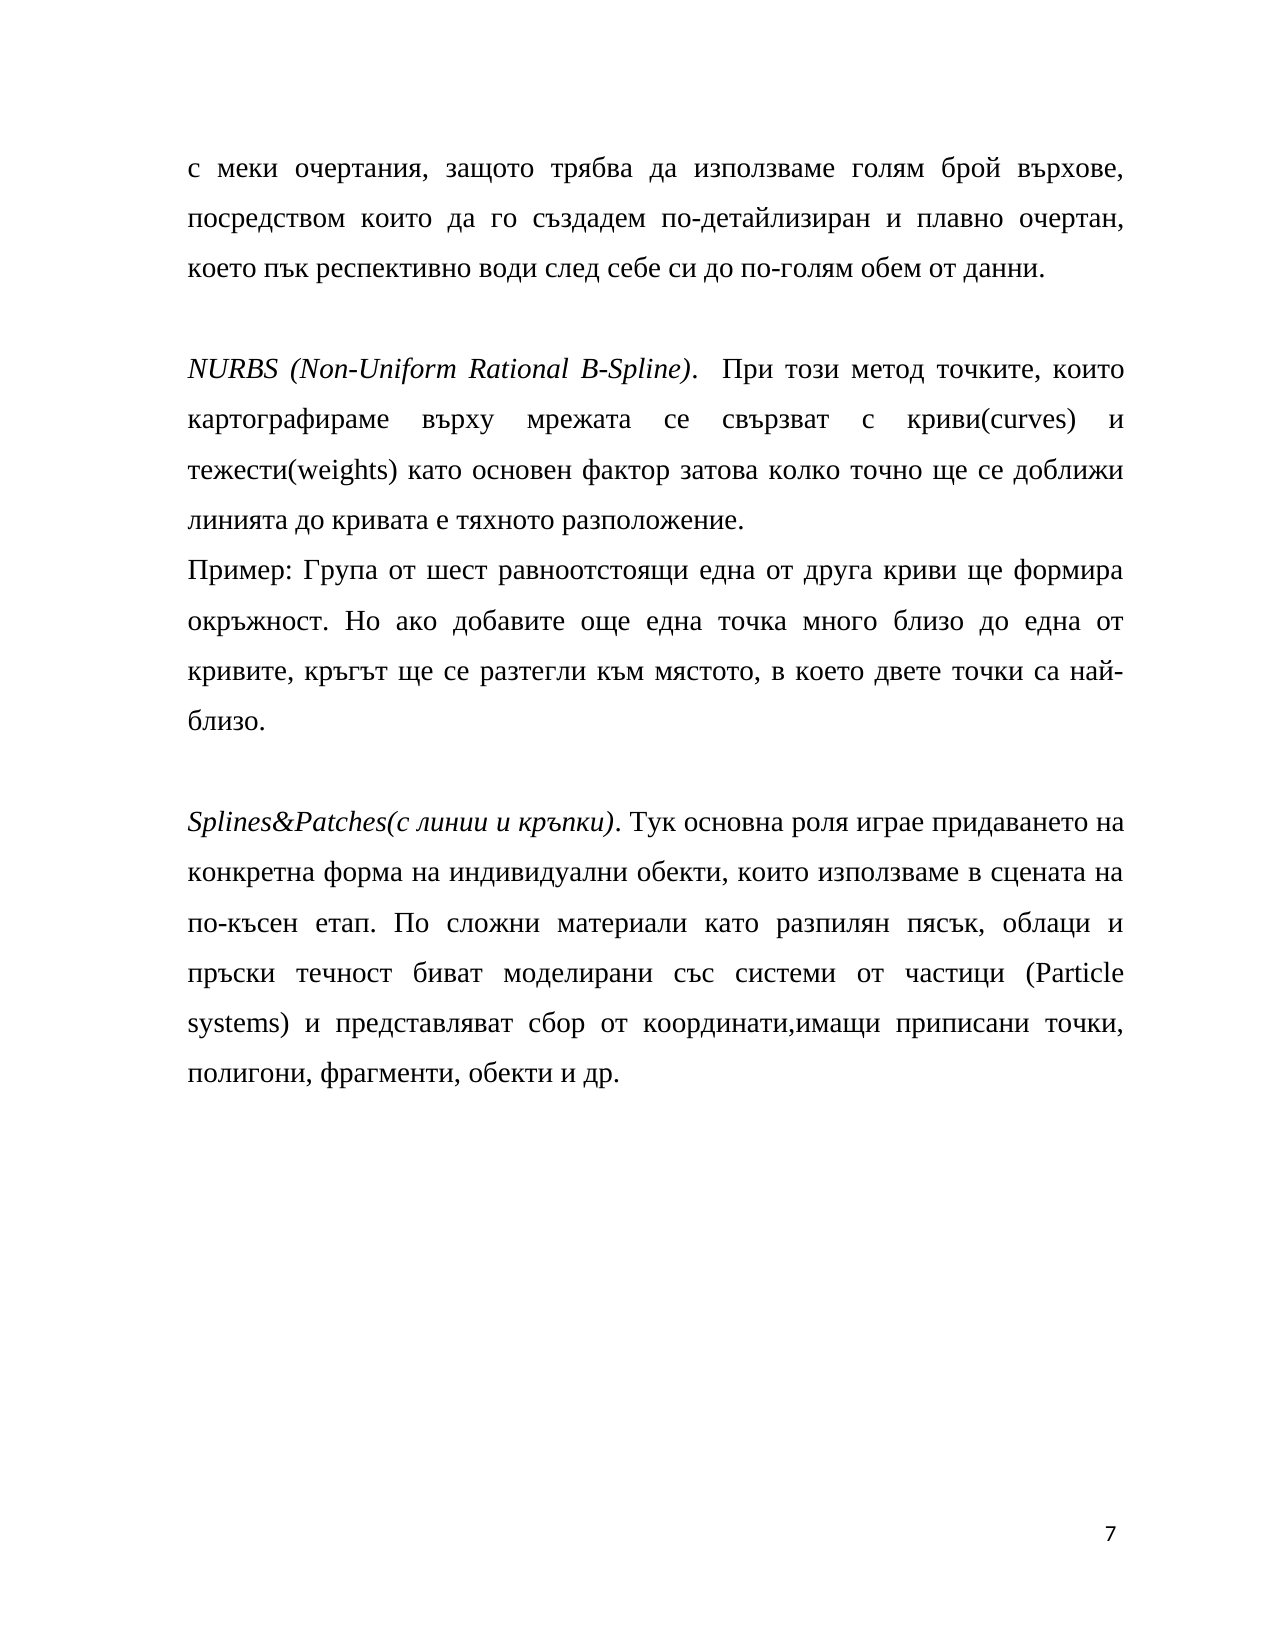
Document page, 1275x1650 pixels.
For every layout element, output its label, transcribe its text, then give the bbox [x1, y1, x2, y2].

list Splines&Patches(с линии и кръпки). Тук основна роля играе придаването на конкретна форма на индивидуални обекти, които използваме в сцената на по-късен етап. По сложни материали като разпилян пясък, облаци и пръски течност биват моделирани със системи от частици (Particle systems) и представляват сбор от координати,имащи приписани точки, полигони, фрагменти, обекти и др. [187, 804, 1125, 1089]
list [187, 150, 1125, 284]
list Пример: Група от шест равноотстоящи една от друга криви ще формира окръжност. Но ако добавите още една точка много близо до една от кривите, кръгът ще се разтегли към мястото, в което двете точки са най-близо. [187, 552, 1125, 737]
list NURBS (Non-Uniform Rational B-Spline). При този метод точките, които картографираме върху мрежата се свързват с криви(curves) и тежести(weights) като основен фактор затова колко точно ще се доближи линията до кривата е тяхното разположение. [187, 351, 1125, 536]
